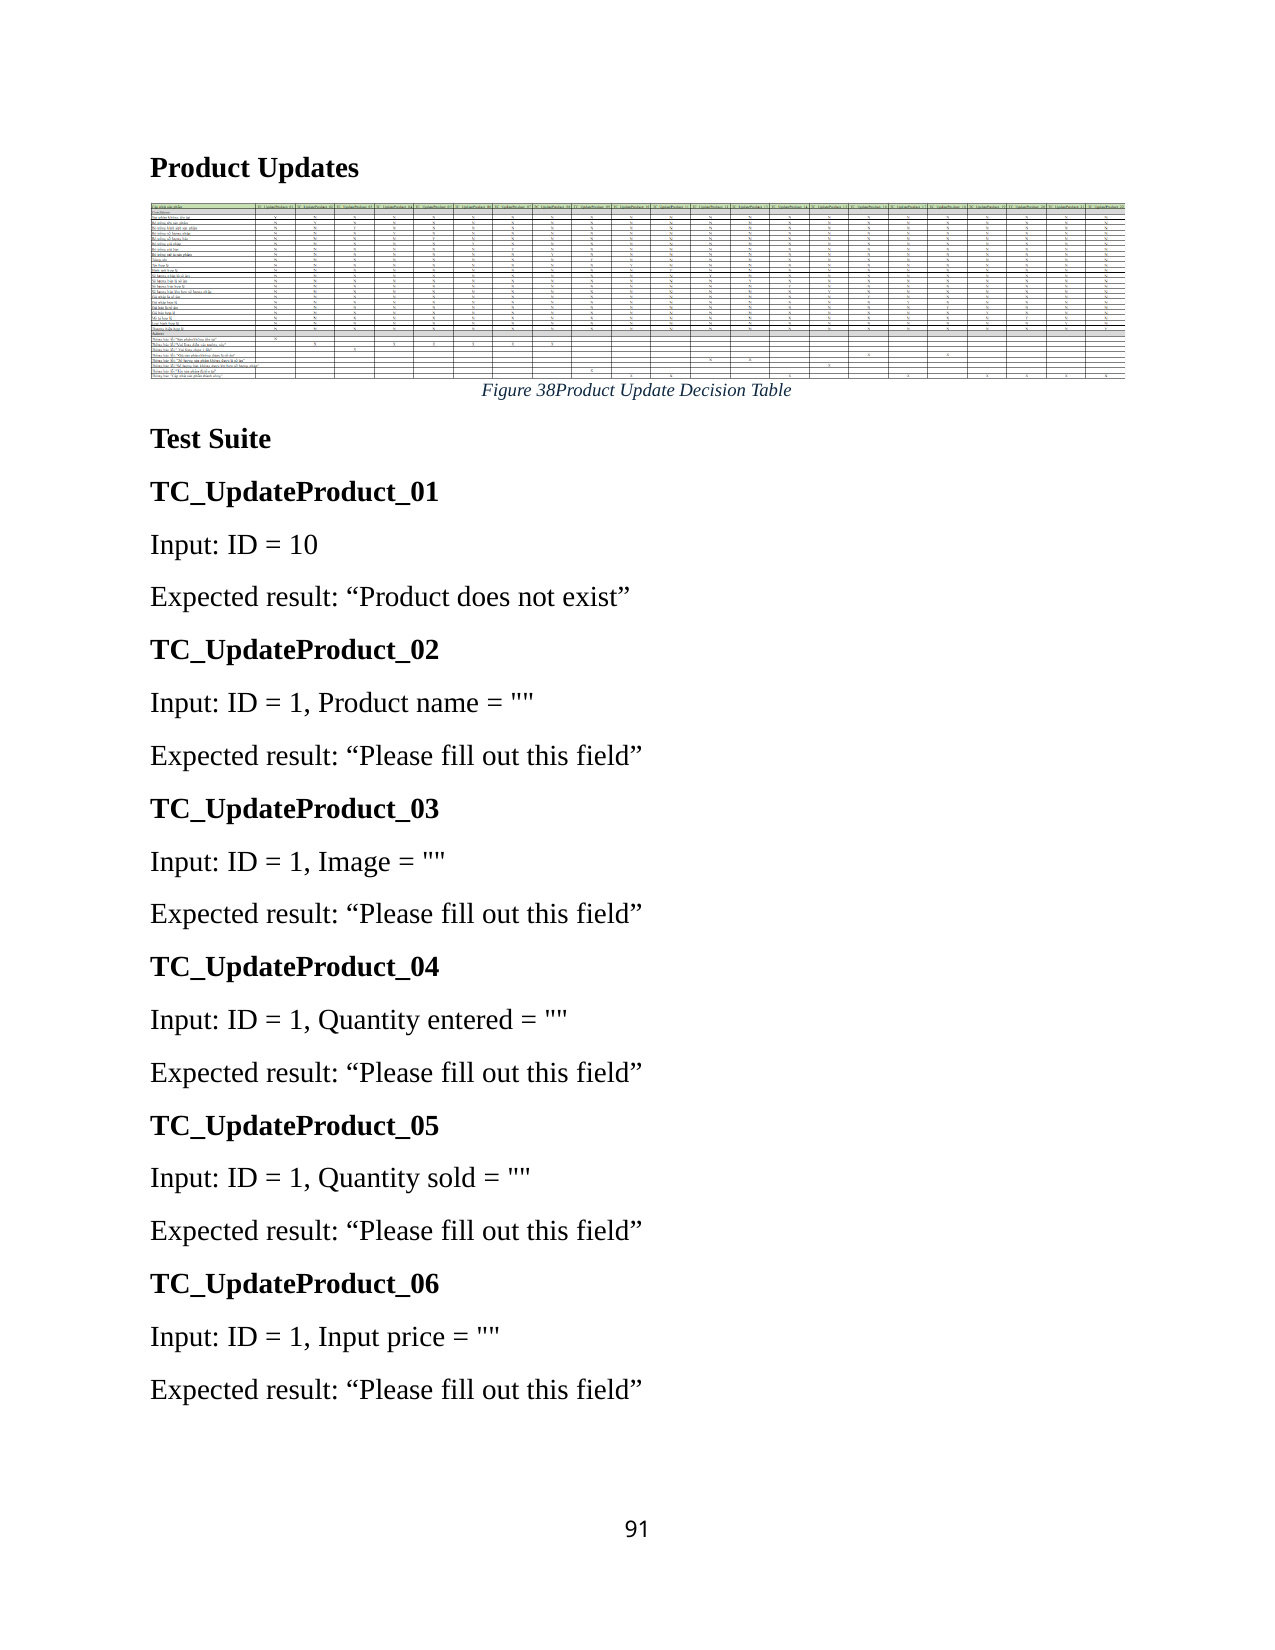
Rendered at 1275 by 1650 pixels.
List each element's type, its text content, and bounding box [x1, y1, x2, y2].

text Input: ID = 1, Input price = "" [150, 1319, 1125, 1352]
text Expected result: “Please fill out this field” [150, 1055, 1125, 1088]
text Test Suite [150, 421, 1125, 455]
text Expected result: “Product does not exist” [150, 579, 1125, 613]
picture [150, 202, 1125, 379]
text TC_UpdateProduct_02 [150, 632, 1125, 666]
text Input: ID = 10 [150, 527, 1125, 560]
text TC_UpdateProduct_04 [150, 949, 1125, 983]
text Figure 38. Product Update Decision Table [150, 379, 1125, 400]
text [150, 1372, 1125, 1405]
text TC_UpdateProduct_03 [150, 791, 1125, 824]
text Input: ID = 1, Image = "" [150, 844, 1125, 877]
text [150, 1213, 1125, 1247]
text Input: ID = 1, Quantity sold = "" [150, 1161, 1125, 1194]
text Expected result: “Please fill out this field” [150, 896, 1125, 930]
text Expected result: “Please fill out this field” [150, 738, 1125, 772]
text Product Updates [150, 150, 1125, 183]
text Input: ID = 1, Quantity entered = "" [150, 1002, 1125, 1036]
text TC_UpdateProduct_06 [150, 1266, 1125, 1300]
text TC_UpdateProduct_05 [150, 1108, 1125, 1141]
text Input: ID = 1, Product name = "" [150, 685, 1125, 719]
text TC_UpdateProduct_01 [150, 474, 1125, 507]
